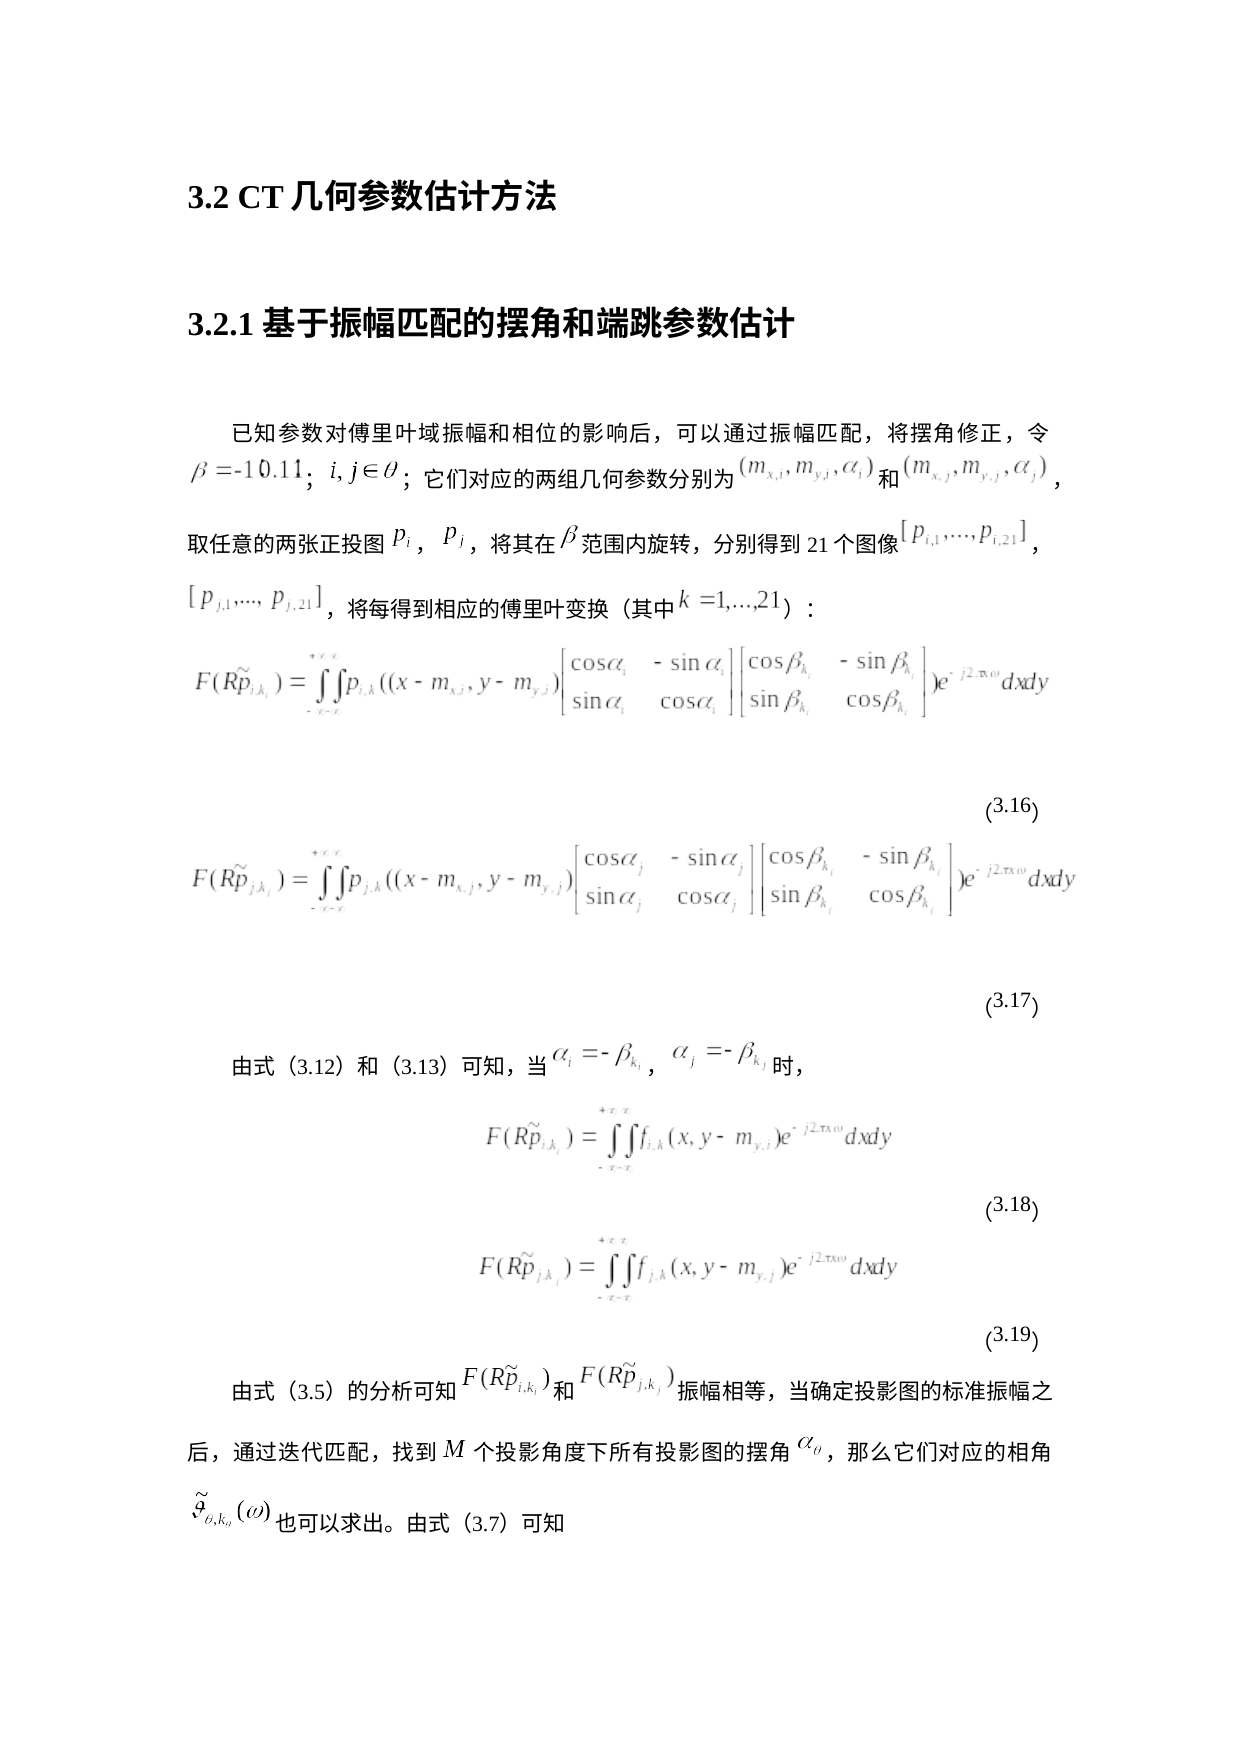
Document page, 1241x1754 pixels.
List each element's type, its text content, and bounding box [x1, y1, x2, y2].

list （3.18） [187, 1098, 1053, 1228]
list （3.17） [187, 838, 1053, 1033]
list 由式（3.12）和（3.13）可知，当，时， [187, 1033, 1053, 1098]
list 已知参数对傅里叶域振幅和相位的影响后，可以通过振幅匹配，将摆角修正，令；；它们对应的两组几何参数分别为和，取任意的两张正投图，，将其在范围内旋转，分别得到21个图像，，将每得到相应的傅里叶变换（其中）： [187, 416, 1053, 643]
subtitle 3.2.1 基于振幅匹配的摆角和端跳参数估计 [187, 289, 1053, 354]
subtitle 3.2 CT几何参数估计方法 [187, 162, 1053, 227]
list （3.19） [187, 1228, 1053, 1358]
list （3.16） [187, 643, 1053, 838]
list 由式（3.5）的分析可知和振幅相等，当确定投影图的标准振幅之后，通过迭代匹配，找到个投影角度下所有投影图的摆角，那么它们对应的相角也可以求出。由式（3.7）可知 [187, 1358, 1053, 1553]
